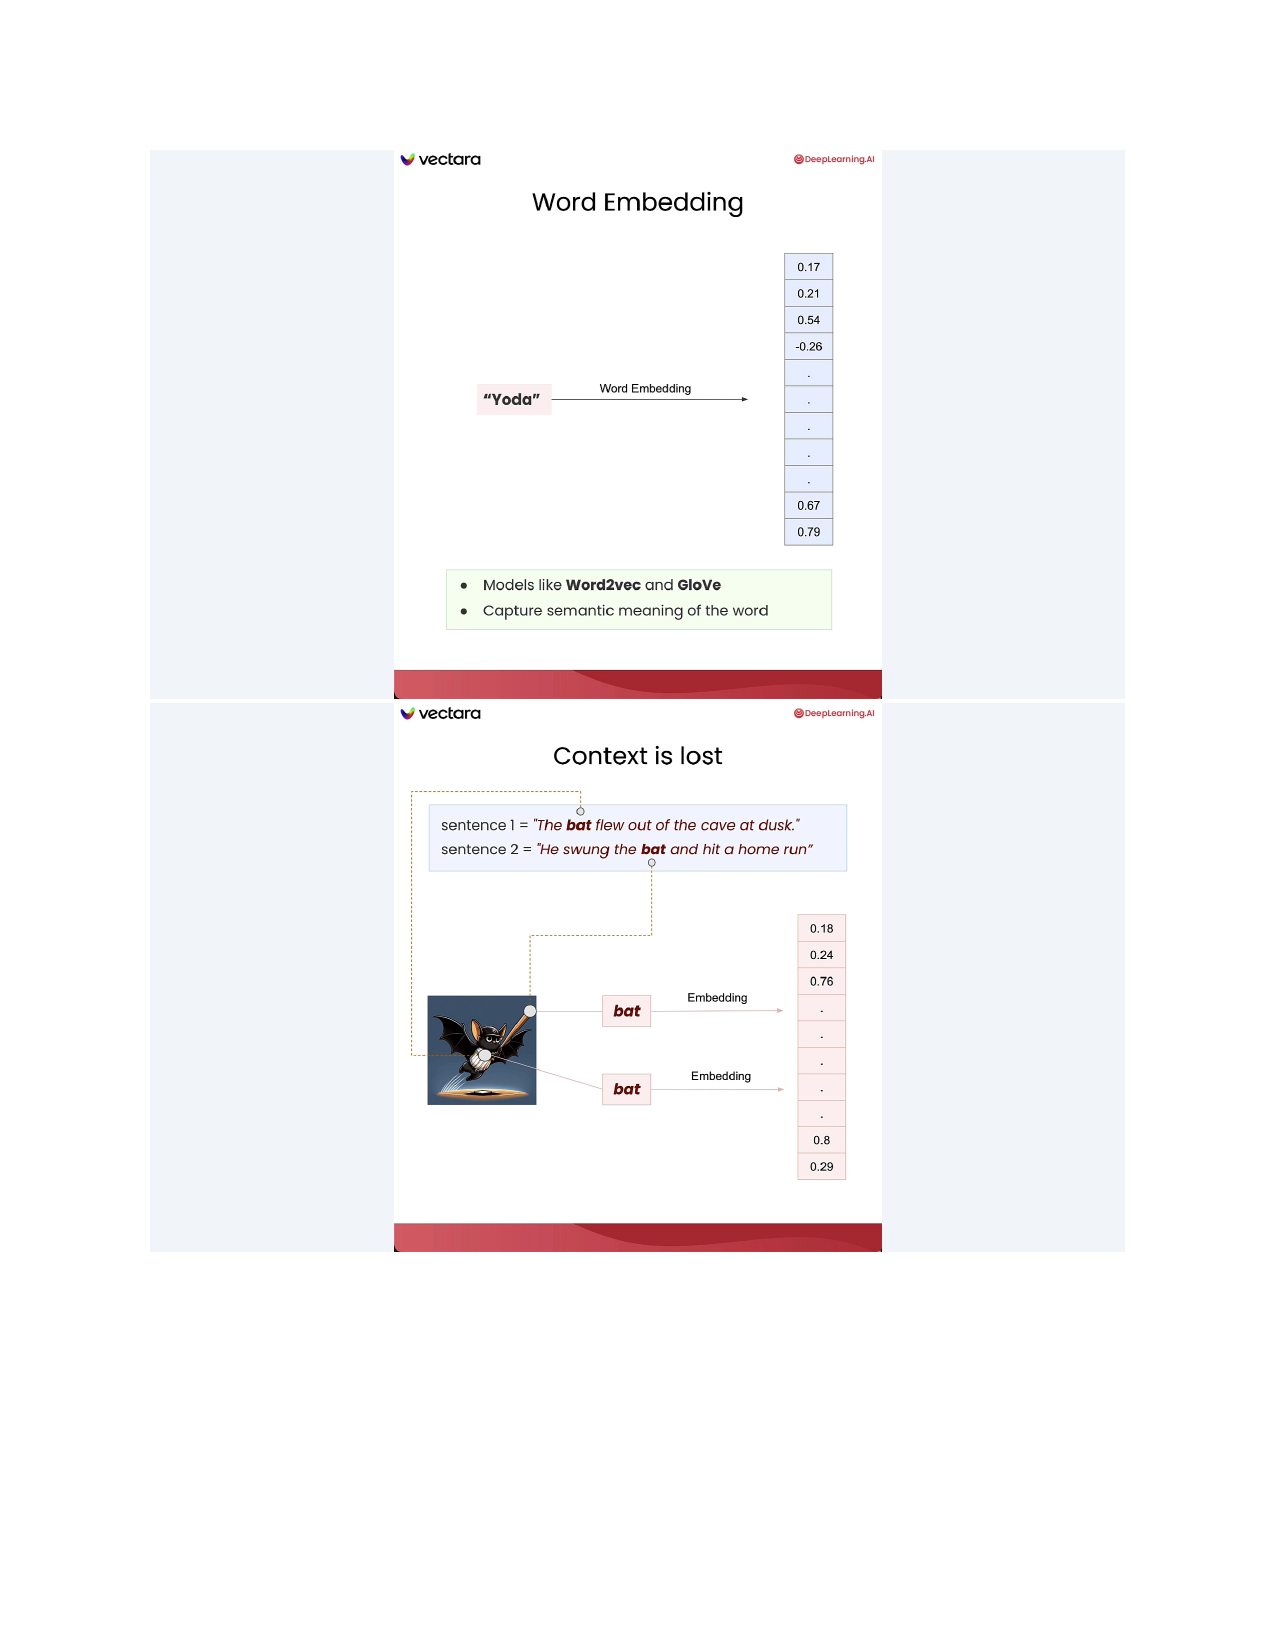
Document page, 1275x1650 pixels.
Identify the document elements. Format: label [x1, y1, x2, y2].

picture [150, 703, 1125, 1252]
picture [150, 150, 1125, 699]
